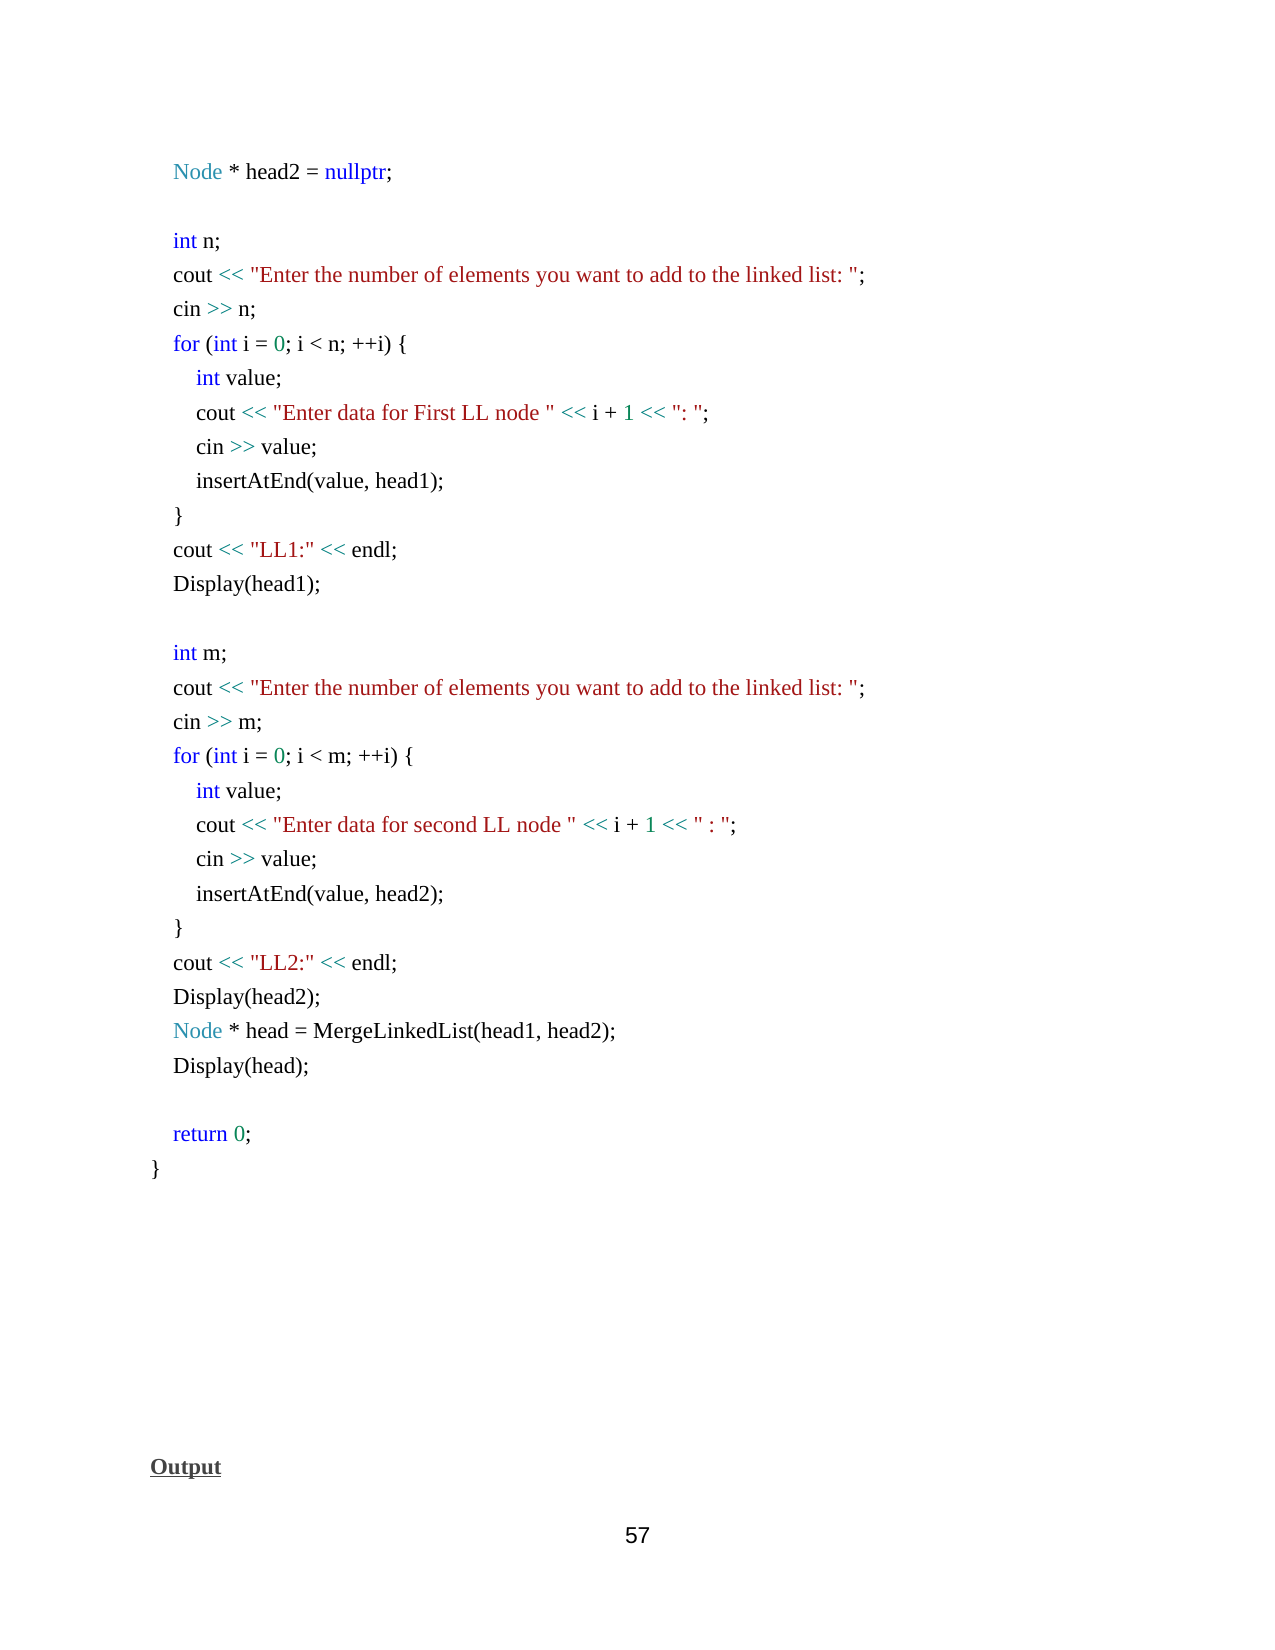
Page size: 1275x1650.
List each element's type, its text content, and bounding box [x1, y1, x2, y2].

text cout << "LL2:" << endl; [150, 941, 1125, 975]
text cin >> m; [150, 700, 1125, 734]
text insertAtEnd(value, head2); [150, 872, 1125, 906]
text for (int i = 0; i < n; ++i) { [150, 322, 1125, 356]
text int value; [150, 356, 1125, 391]
text cout << "Enter data for First LL node " << i + 1 << ": "; [150, 391, 1125, 425]
text cout << "Enter the number of elements you want to add to the linked list: "; [150, 666, 1125, 700]
text cout << "LL1:" << endl; [150, 528, 1125, 562]
text } [150, 494, 1125, 528]
text } [150, 906, 1125, 941]
text for (int i = 0; i < m; ++i) { [150, 734, 1125, 769]
text Display(head); [150, 1044, 1125, 1078]
text insertAtEnd(value, head1); [150, 459, 1125, 494]
text cout << "Enter the number of elements you want to add to the linked list: "; [150, 253, 1125, 287]
text Output [150, 1453, 1125, 1479]
text Node * head = MergeLinkedList(head1, head2); [150, 1009, 1125, 1044]
text return 0; [150, 1112, 1125, 1147]
text Node * head2 = nullptr; [150, 150, 1125, 184]
text cin >> value; [150, 425, 1125, 459]
text } [150, 1147, 1125, 1181]
text int n; [150, 219, 1125, 253]
text cin >> value; [150, 837, 1125, 872]
text Display(head2); [150, 975, 1125, 1009]
text cout << "Enter data for second LL node " << i + 1 << " : "; [150, 803, 1125, 837]
text cin >> n; [150, 287, 1125, 322]
text int value; [150, 769, 1125, 803]
text int m; [150, 631, 1125, 666]
text Display(head1); [150, 562, 1125, 597]
